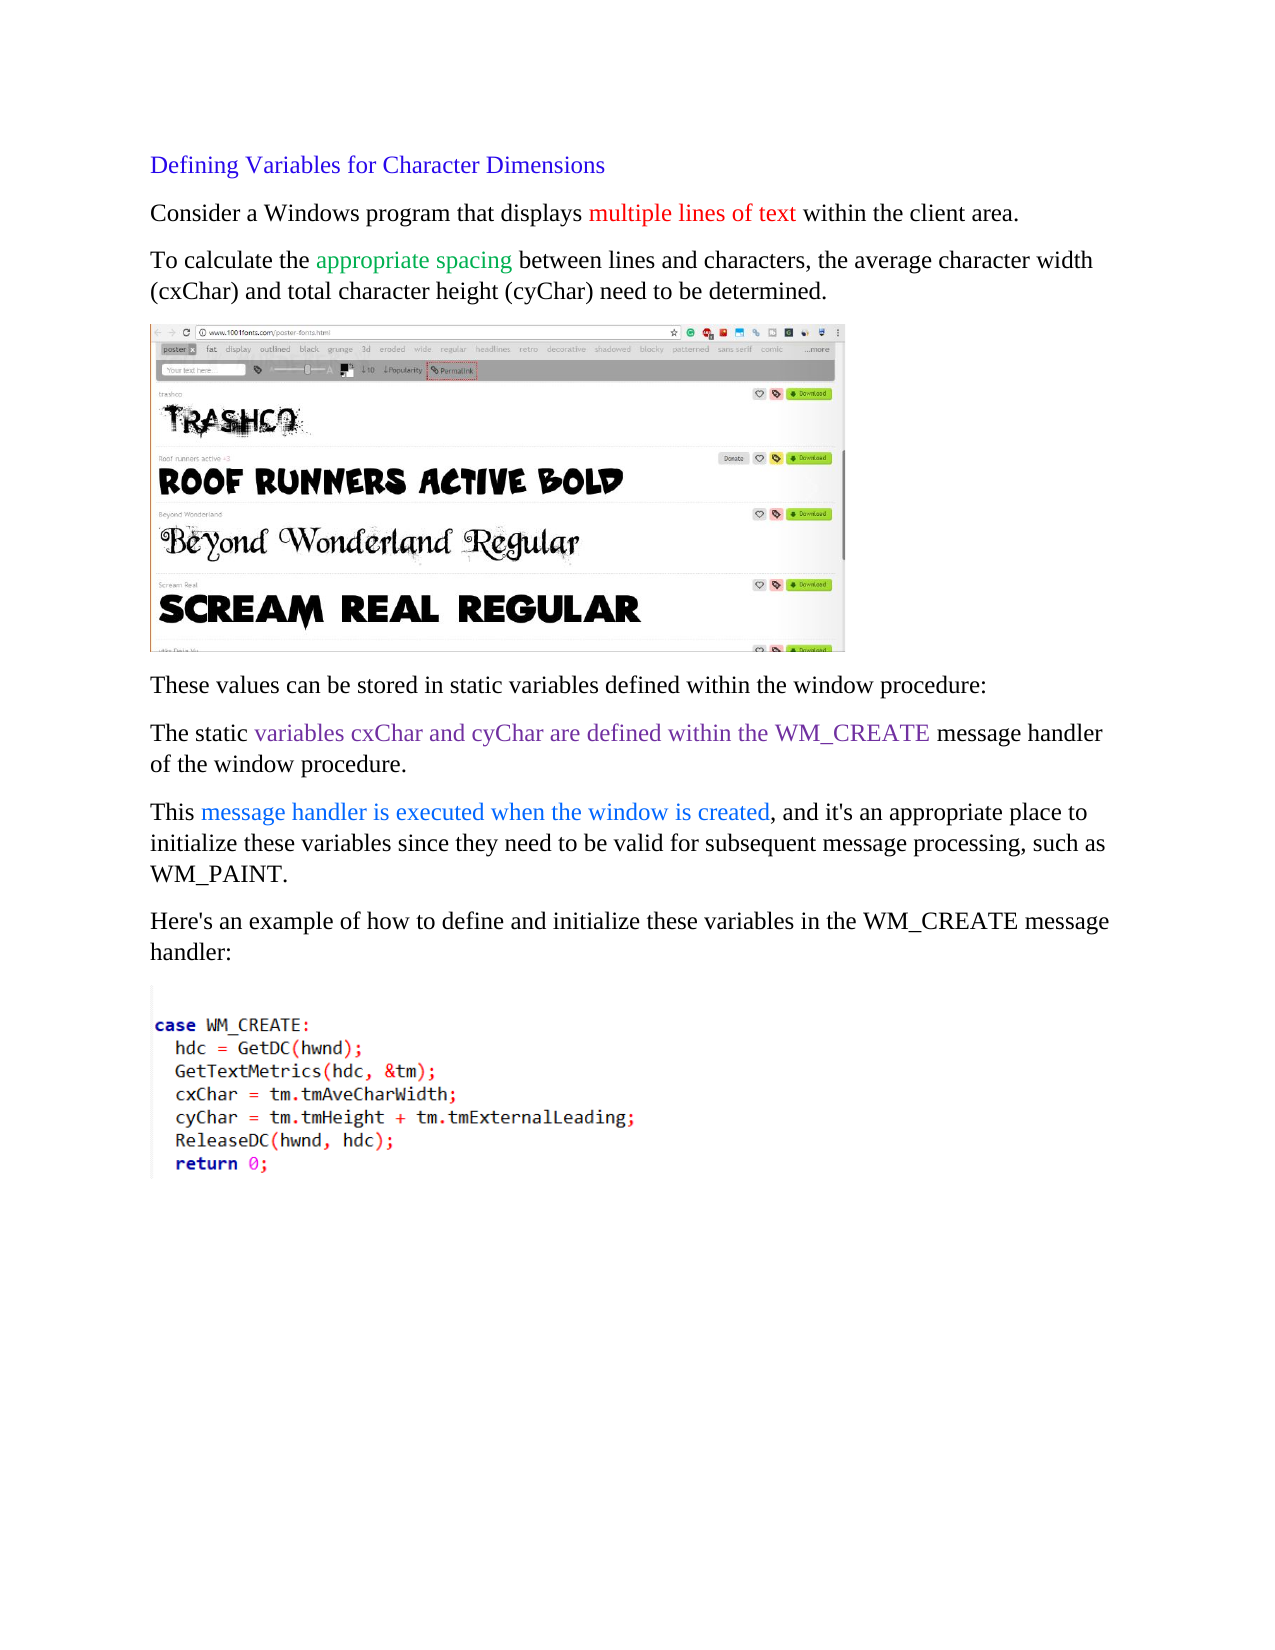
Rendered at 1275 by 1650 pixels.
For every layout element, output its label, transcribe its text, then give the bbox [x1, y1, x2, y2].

picture [150, 985, 648, 1179]
text The static variables cxChar and cyChar are defined within the WM_CREATE message handler of the window procedure. [150, 718, 1125, 778]
text Consider a Windows program that displays multiple lines of text within the client area. [150, 198, 1125, 226]
text To calculate the appropriate spacing between lines and characters, the average character width (cxChar) and total character height (cyChar) need to be determined. [150, 245, 1125, 305]
picture [150, 324, 846, 652]
text These values can be stored in static variables defined within the window procedure: [150, 670, 1125, 699]
text Defining Variables for Character Dimensions [150, 150, 1125, 179]
text This message handler is executed when the window is created, and it's an appropriate place to initialize these variables since they need to be valid for subsequent message processing, such as WM_PAINT. [150, 797, 1125, 887]
text Here's an example of how to define and initialize these variables in the WM_CREATE message handler: [150, 906, 1125, 966]
